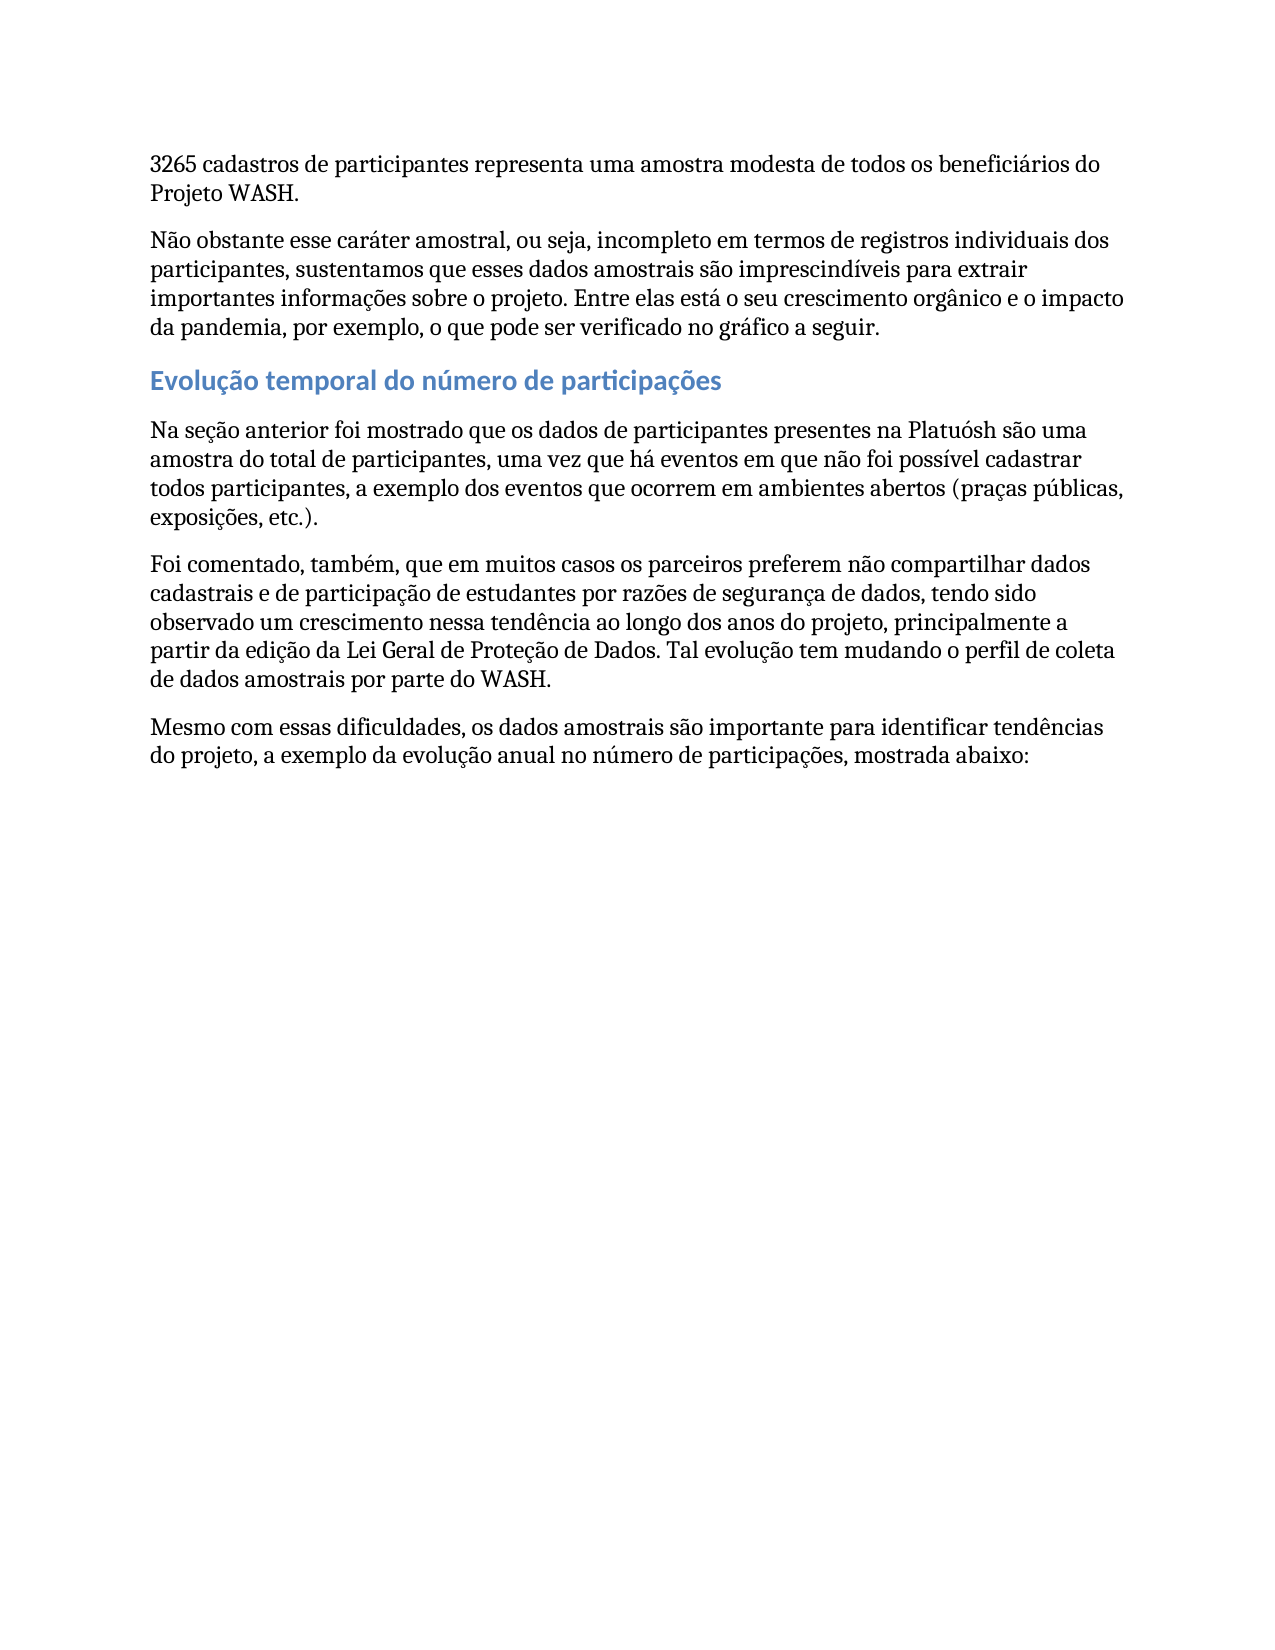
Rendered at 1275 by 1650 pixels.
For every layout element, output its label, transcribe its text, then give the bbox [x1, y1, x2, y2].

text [150, 150, 1125, 207]
text Não obstante esse caráter amostral, ou seja, incompleto em termos de registros individuais dos participantes, sustentamos que esses dados amostrais são imprescindı́veis para extrair importantes informações sobre o projeto. Entre elas está o seu crescimento orgânico e o impacto da pandemia, por exemplo, o que pode ser verificado no gráfico a seguir. [150, 226, 1125, 341]
text Foi comentado, também, que em muitos casos os parceiros preferem não compartilhar dados cadastrais e de participação de estudantes por razões de segurança de dados, tendo sido observado um crescimento nessa tendência ao longo dos anos do projeto, principalmente a partir da edição da Lei Geral de Proteção de Dados. Tal evolução tem mudando o perfil de coleta de dados amostrais por parte do WASH. [150, 550, 1125, 694]
text Na seção anterior foi mostrado que os dados de participantes presentes na Platuósh são uma amostra do total de participantes, uma vez que há eventos em que não foi possı́vel cadastrar todos participantes, a exemplo dos eventos que ocorrem em ambientes abertos (praças públicas, exposições, etc.). [150, 416, 1125, 531]
text Mesmo com essas dificuldades, os dados amostrais são importante para identificar tendências do projeto, a exemplo da evolução anual no número de participações, mostrada abaixo: [150, 713, 1125, 770]
subtitle Evolução temporal do número de participações [150, 362, 1125, 398]
